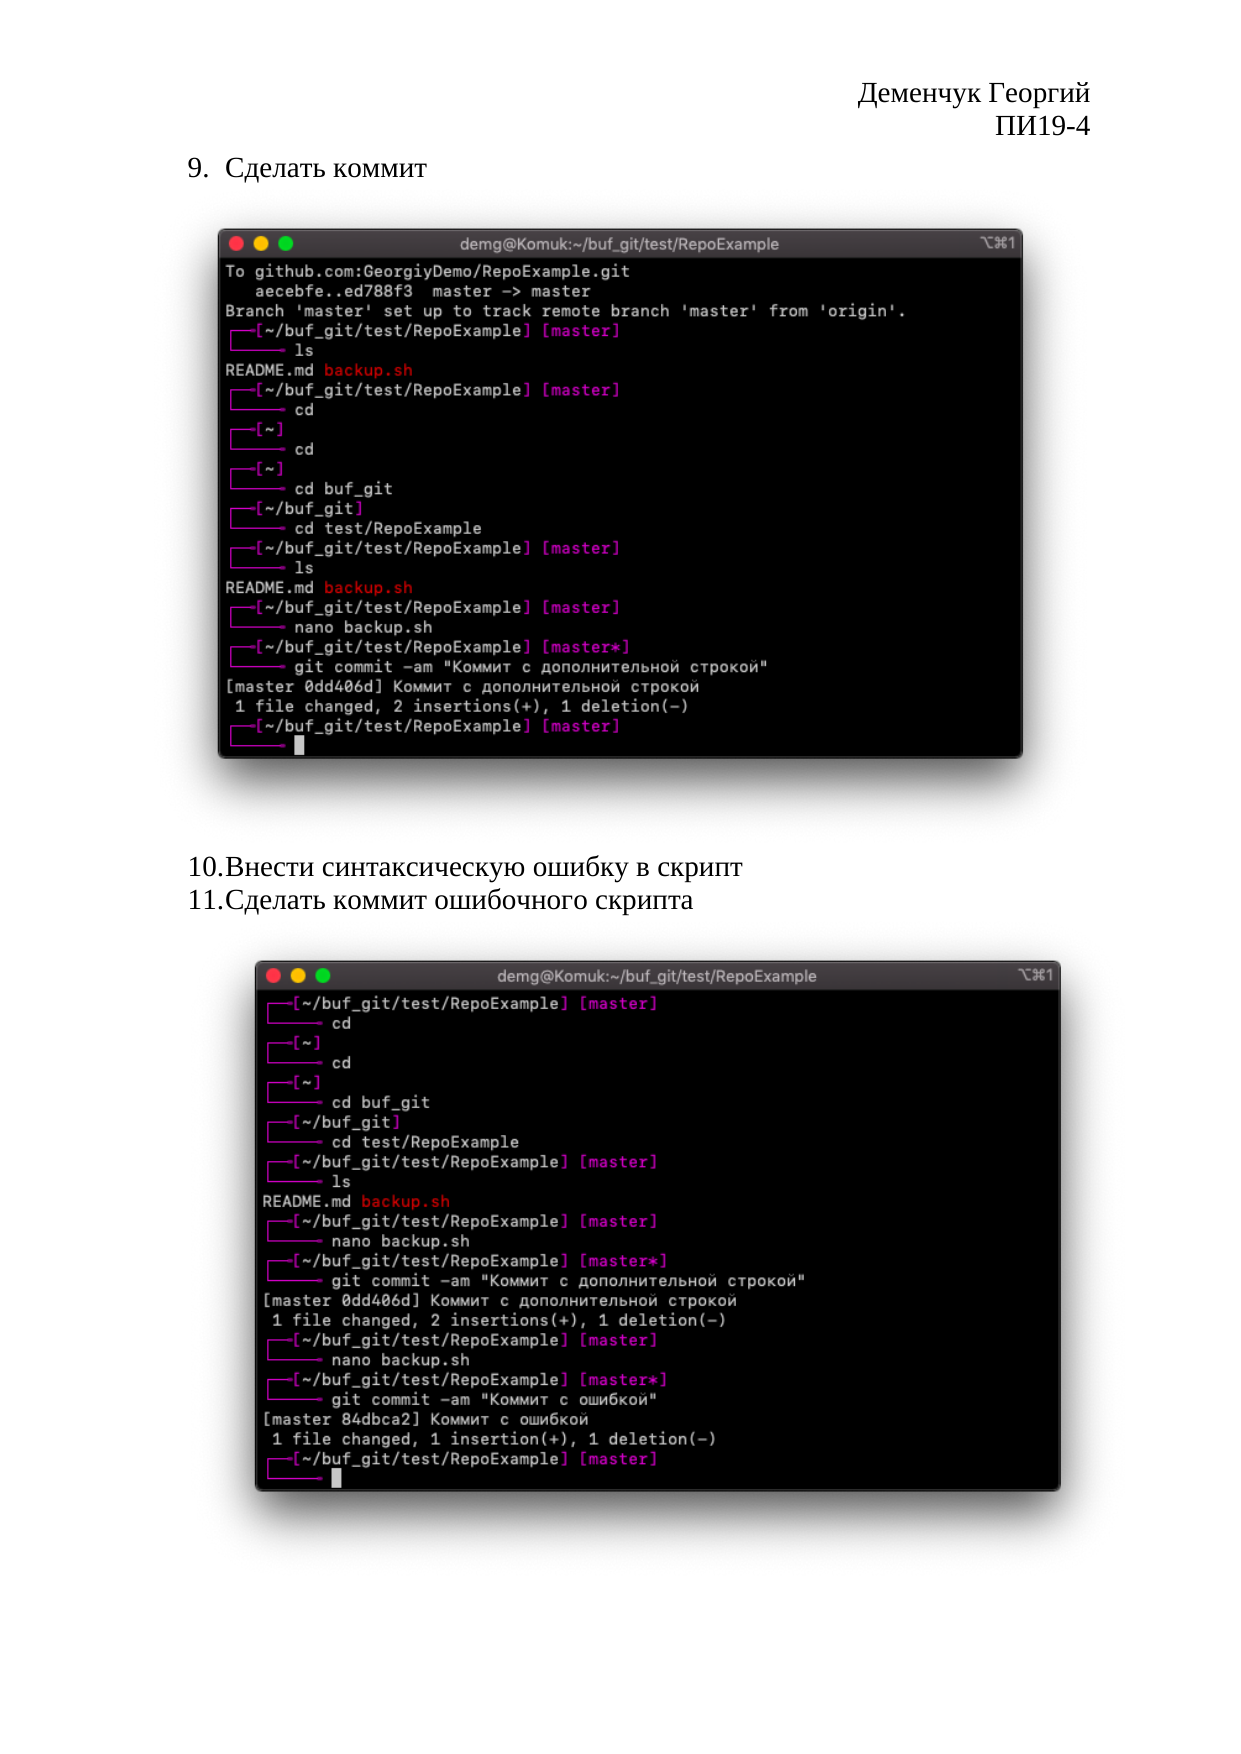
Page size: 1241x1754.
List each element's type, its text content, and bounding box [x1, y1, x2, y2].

picture [150, 183, 1091, 849]
picture [187, 916, 1128, 1582]
list Сделать коммит ошибочного скрипта [187, 882, 1090, 916]
list Внести синтаксическую ошибку в скрипт [187, 849, 1090, 882]
list Сделать коммит [187, 150, 1090, 183]
